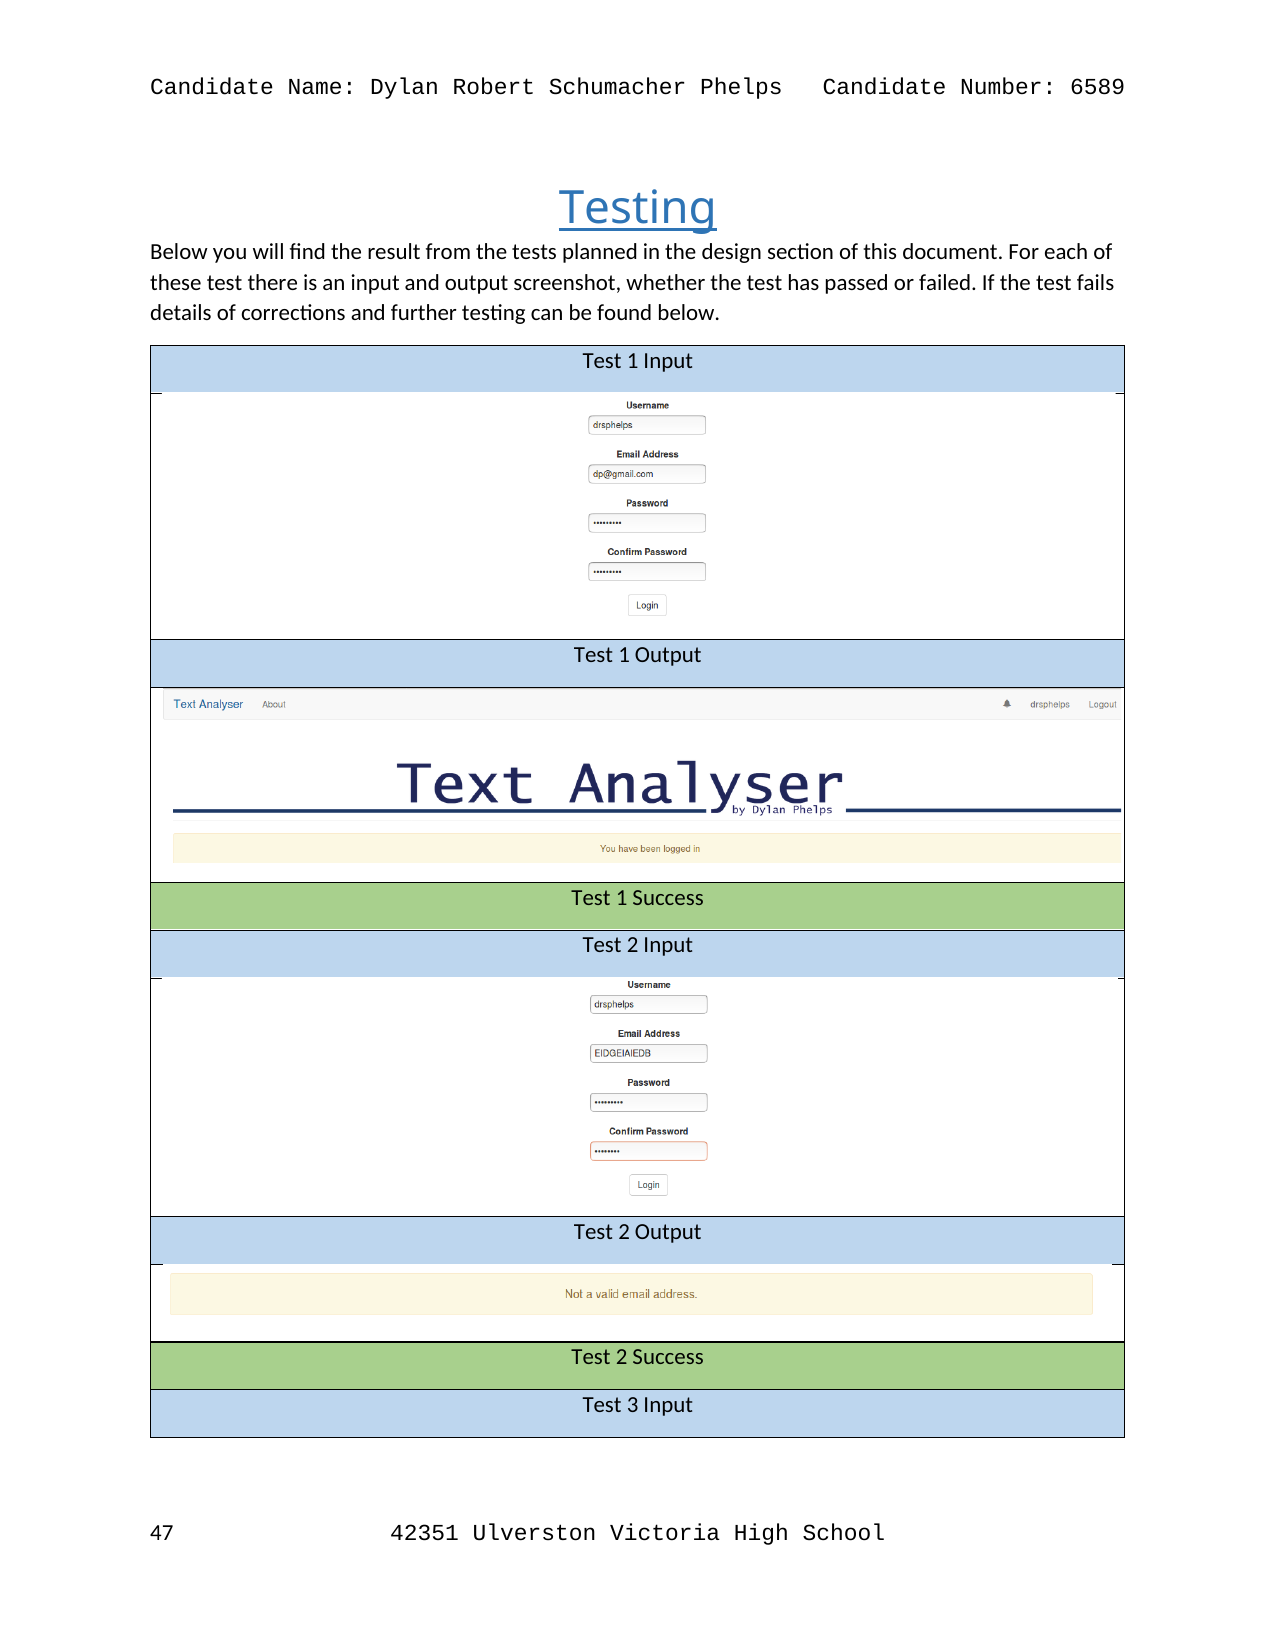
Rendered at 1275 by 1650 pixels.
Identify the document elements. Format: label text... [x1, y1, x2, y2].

table_cell Test 1 Output [151, 640, 1124, 687]
table_cell [151, 1265, 1124, 1341]
subtitle Testing [150, 175, 1125, 237]
picture [163, 1264, 1112, 1323]
picture [163, 688, 1122, 863]
table_cell [151, 394, 1124, 639]
picture [161, 978, 1118, 1198]
table_cell Test 3 Input [151, 1390, 1124, 1437]
table_cell [151, 979, 1124, 1216]
text Below you will find the result from the tests planned in the design section of this document. For each of these test there is an input and output screenshot, whether the test has passed or failed. If the test fails details of corrections and further testing can be found below. [150, 237, 1125, 326]
picture [161, 393, 1116, 621]
table_cell [151, 688, 1124, 882]
table_cell Test 2 Input [151, 931, 1124, 977]
table_cell Test 1 Success [151, 883, 1124, 929]
table_header Test 1 Input [151, 346, 1124, 392]
table_cell Test 2 Output [151, 1217, 1124, 1264]
table_cell Test 2 Success [151, 1343, 1124, 1389]
